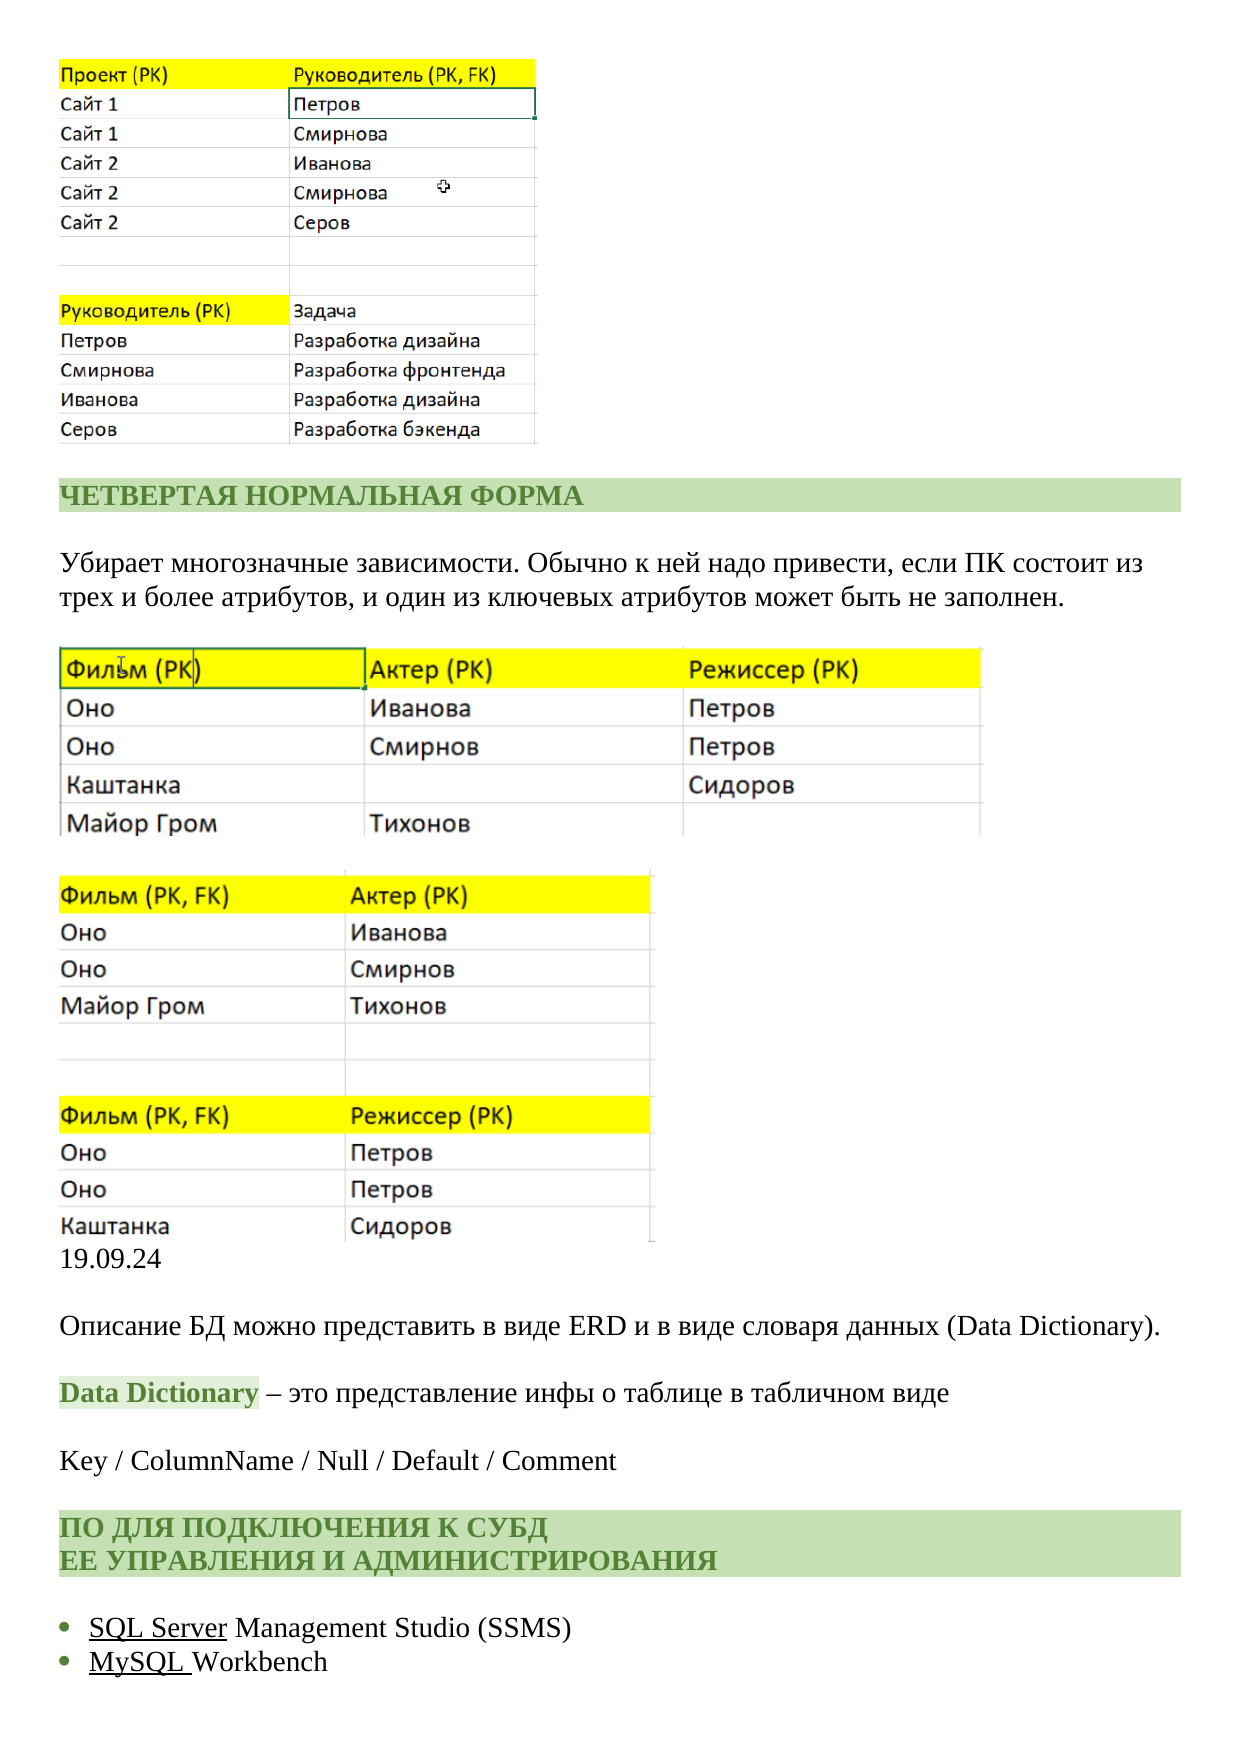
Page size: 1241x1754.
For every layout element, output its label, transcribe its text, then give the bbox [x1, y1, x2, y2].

text Описание БД можно представить в виде ERD и в виде словаря данных (Data Dictionary). [59, 1308, 1181, 1342]
picture [59, 646, 984, 836]
text Убирает многозначные зависимости. Обычно к ней надо привести, если ПК состоит из трех и более атрибутов, и один из ключевых атрибутов может быть не заполнен. [59, 546, 1181, 613]
list SQL Server Management Studio (SSMS) [59, 1610, 1181, 1644]
picture [59, 59, 538, 445]
list MySQL Workbench [59, 1644, 1181, 1678]
subtitle ПО ДЛЯ ПОДКЛЮЧЕНИЯ К СУБД [59, 1510, 1181, 1543]
text 19.09.24 [59, 1241, 1181, 1275]
subtitle ЧЕТВЕРТАЯ НОРМАЛЬНАЯ ФОРМА [59, 478, 1181, 512]
picture [59, 869, 656, 1242]
text Key / ColumnName / Null / Default / Comment [59, 1443, 1181, 1476]
text Data Dictionary – это представление инфы о таблице в табличном виде [259, 1376, 1181, 1409]
text ЕЕ УПРАВЛЕНИЯ И АДМИНИСТРИРОВАНИЯ [59, 1543, 1181, 1577]
